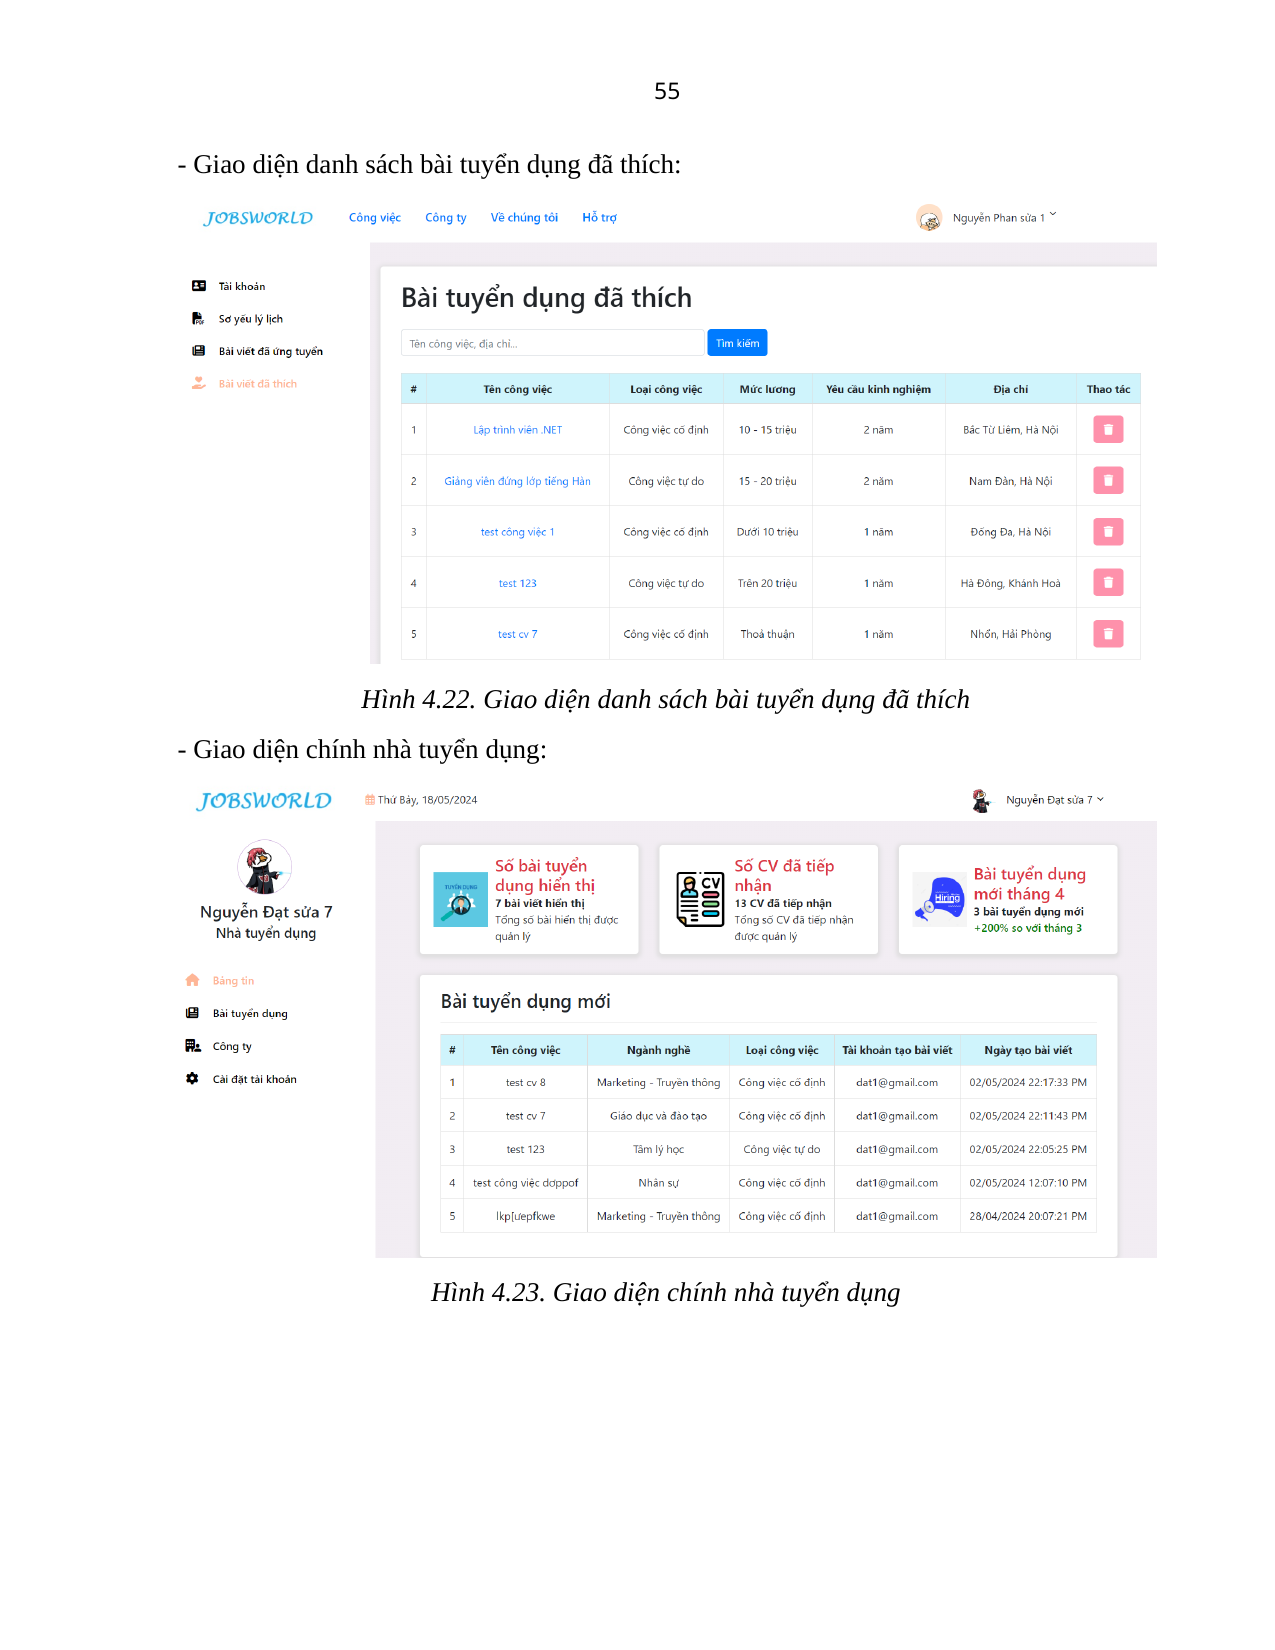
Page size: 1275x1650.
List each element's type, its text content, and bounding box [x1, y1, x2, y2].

picture [177, 783, 1157, 1258]
text - Giao diện danh sách bài tuyển dụng đã thích: [177, 148, 1157, 179]
text Hình 4.23. Giao diện chính nhà tuyển dụng [177, 1277, 1157, 1308]
text Hình 4.22. Giao diện danh sách bài tuyển dụng đã thích [177, 683, 1157, 714]
picture [177, 197, 1157, 664]
text - Giao diện chính nhà tuyển dụng: [177, 733, 1157, 764]
